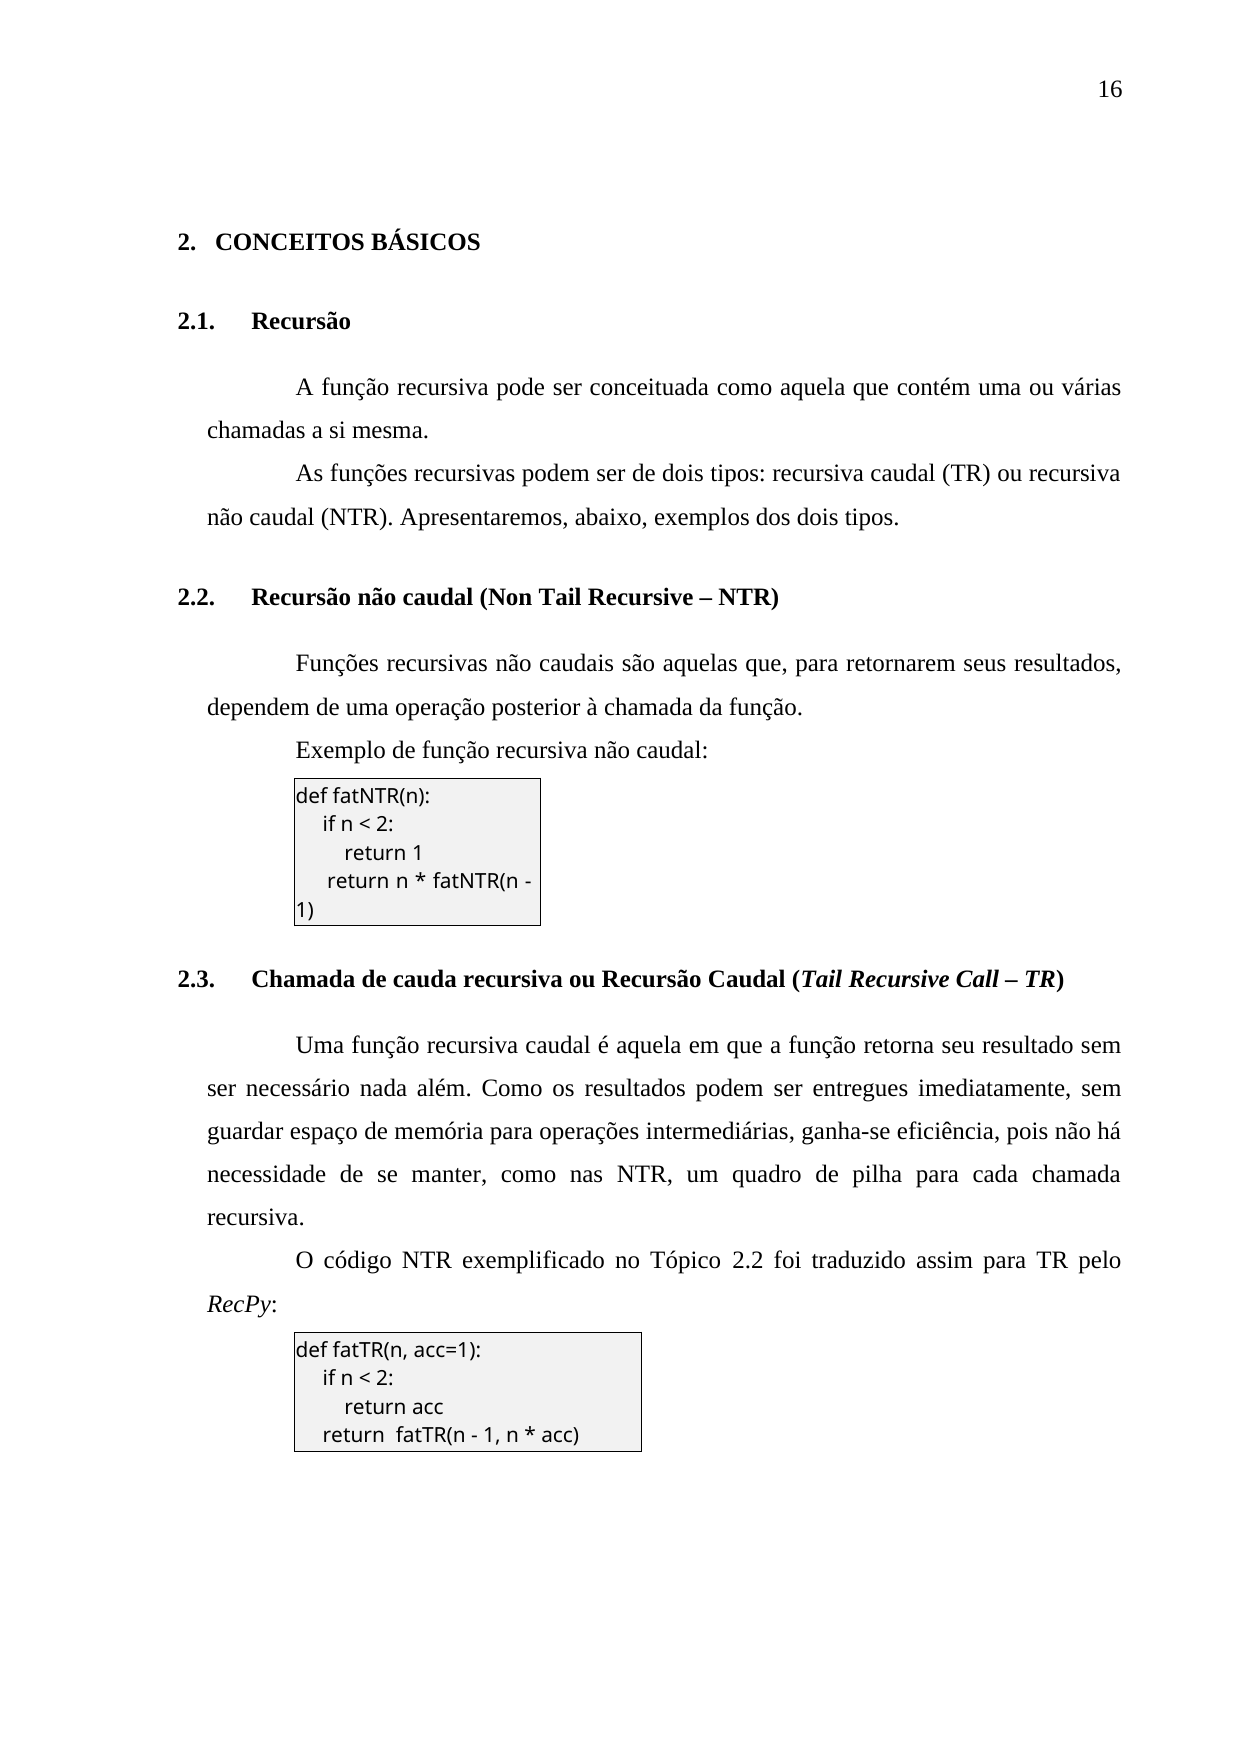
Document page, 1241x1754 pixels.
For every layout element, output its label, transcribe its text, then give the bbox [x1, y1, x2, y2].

text Exemplo de função recursiva não caudal: [207, 735, 1122, 763]
text return n * fatNTR(n - 1) [295, 863, 540, 925]
text A função recursiva pode ser conceituada como aquela que contém uma ou várias chamadas a si mesma. [207, 372, 1122, 444]
text As funções recursivas podem ser de dois tipos: recursiva caudal (TR) ou recursiva não caudal (NTR). Apresentaremos, abaixo, exemplos dos dois tipos. [207, 458, 1122, 530]
text CONCEITOS BÁSICOS [177, 227, 1122, 256]
text Recursão [177, 306, 1122, 335]
text return acc [295, 1389, 641, 1417]
text O código NTR exemplificado no Tópico 2.2 foi traduzido assim para TR pelo RecPy: [207, 1246, 1122, 1317]
text Recursão não caudal (Non Tail Recursive – NTR) [177, 582, 1122, 611]
text return 1 [295, 835, 540, 863]
text return fatTR(n - 1, n * acc) [295, 1417, 641, 1451]
text Funções recursivas não caudais são aquelas que, para retornarem seus resultados, dependem de uma operação posterior à chamada da função. [207, 648, 1122, 720]
text if n < 2: [295, 1360, 641, 1389]
text Chamada de cauda recursiva ou Recursão Caudal (Tail Recursive Call – TR) [177, 964, 1122, 992]
text def fatNTR(n): [295, 779, 540, 806]
text def fatTR(n, acc=1): [295, 1333, 641, 1360]
text if n < 2: [295, 806, 540, 835]
text Uma função recursiva caudal é aquela em que a função retorna seu resultado sem ser necessário nada além. Como os resultados podem ser entregues imediatamente, sem guardar espaço de memória para operações intermediárias, ganha-se eficiência, pois não há necessidade de se manter, como nas NTR, um quadro de pilha para cada chamada recursiva. [207, 1030, 1122, 1231]
